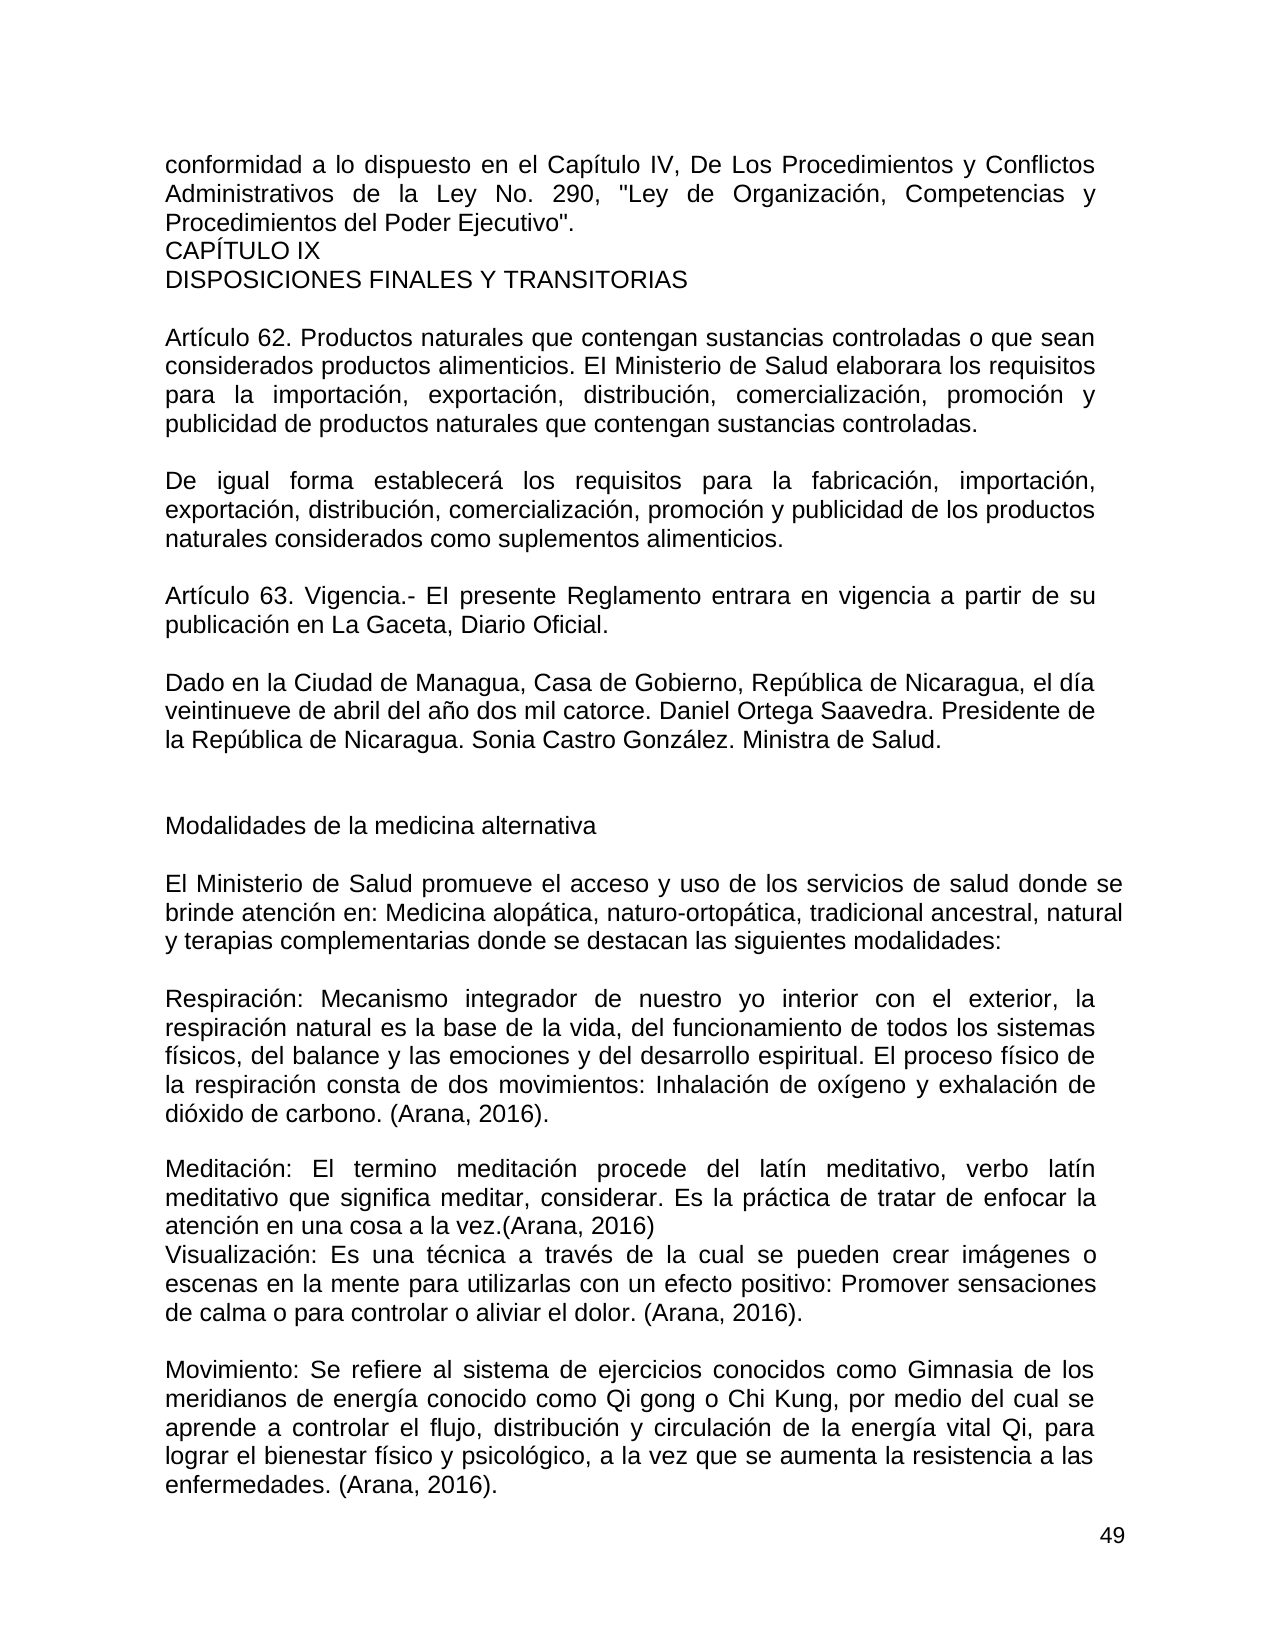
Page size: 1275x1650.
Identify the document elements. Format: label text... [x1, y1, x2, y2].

text De igual forma establecerá los requisitos para la fabricación, importación, exportación, distribución, comercialización, promoción y publicidad de los productos naturales considerados como suplementos alimenticios. [165, 466, 1097, 552]
text Dado en la Ciudad de Managua, Casa de Gobierno, República de Nicaragua, el día veintinueve de abril del año dos mil catorce. Daniel Ortega Saavedra. Presidente de la República de Nicaragua. Sonia Castro González. Ministra de Salud. [165, 667, 1097, 754]
text DISPOSICIONES FINALES Y TRANSITORIAS [165, 265, 1097, 294]
text Visualización: Es una técnica a través de la cual se pueden crear imágenes o escenas en la mente para utilizarlas con un efecto positivo: Promover sensaciones de calma o para controlar o aliviar el dolor. (Arana, 2016). [165, 1240, 1098, 1326]
text Meditación: El termino meditación procede del latín meditativo, verbo latín meditativo que significa meditar, considerar. Es la práctica de tratar de enfocar la atención en una cosa a la vez.(Arana, 2016) [165, 1154, 1097, 1240]
text CAPÍTULO IX [165, 236, 1097, 265]
text El Ministerio de Salud promueve el acceso y uso de los servicios de salud donde se brinde atención en: Medicina alopática, naturo-ortopática, tradicional ancestral, natural y terapias complementarias donde se destacan las siguientes modalidades: [165, 869, 1124, 955]
text Respiración: Mecanismo integrador de nuestro yo interior con el exterior, la respiración natural es la base de la vida, del funcionamiento de todos los sistemas físicos, del balance y las emociones y del desarrollo espiritual. El proceso físico de la respiración consta de dos movimientos: Inhalación de oxígeno y exhalación de dióxido de carbono. (Arana, 2016). [165, 984, 1097, 1127]
text Artículo 62. Productos naturales que contengan sustancias controladas o que sean considerados productos alimenticios. EI Ministerio de Salud elaborara los requisitos para la importación, exportación, distribución, comercialización, promoción y publicidad de productos naturales que contengan sustancias controladas. [165, 322, 1097, 437]
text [165, 150, 1097, 236]
text Movimiento: Se refiere al sistema de ejercicios conocidos como Gimnasia de los meridianos de energía conocido como Qi gong o Chi Kung, por medio del cual se aprende a controlar el flujo, distribución y circulación de la energía vital Qi, para lograr el bienestar físico y psicológico, a la vez que se aumenta la resistencia a las enfermedades. (Arana, 2016). [165, 1355, 1096, 1499]
text Modalidades de la medicina alternativa [165, 811, 679, 840]
text Artículo 63. Vigencia.- EI presente Reglamento entrara en vigencia a partir de su publicación en La Gaceta, Diario Oficial. [165, 581, 1097, 639]
